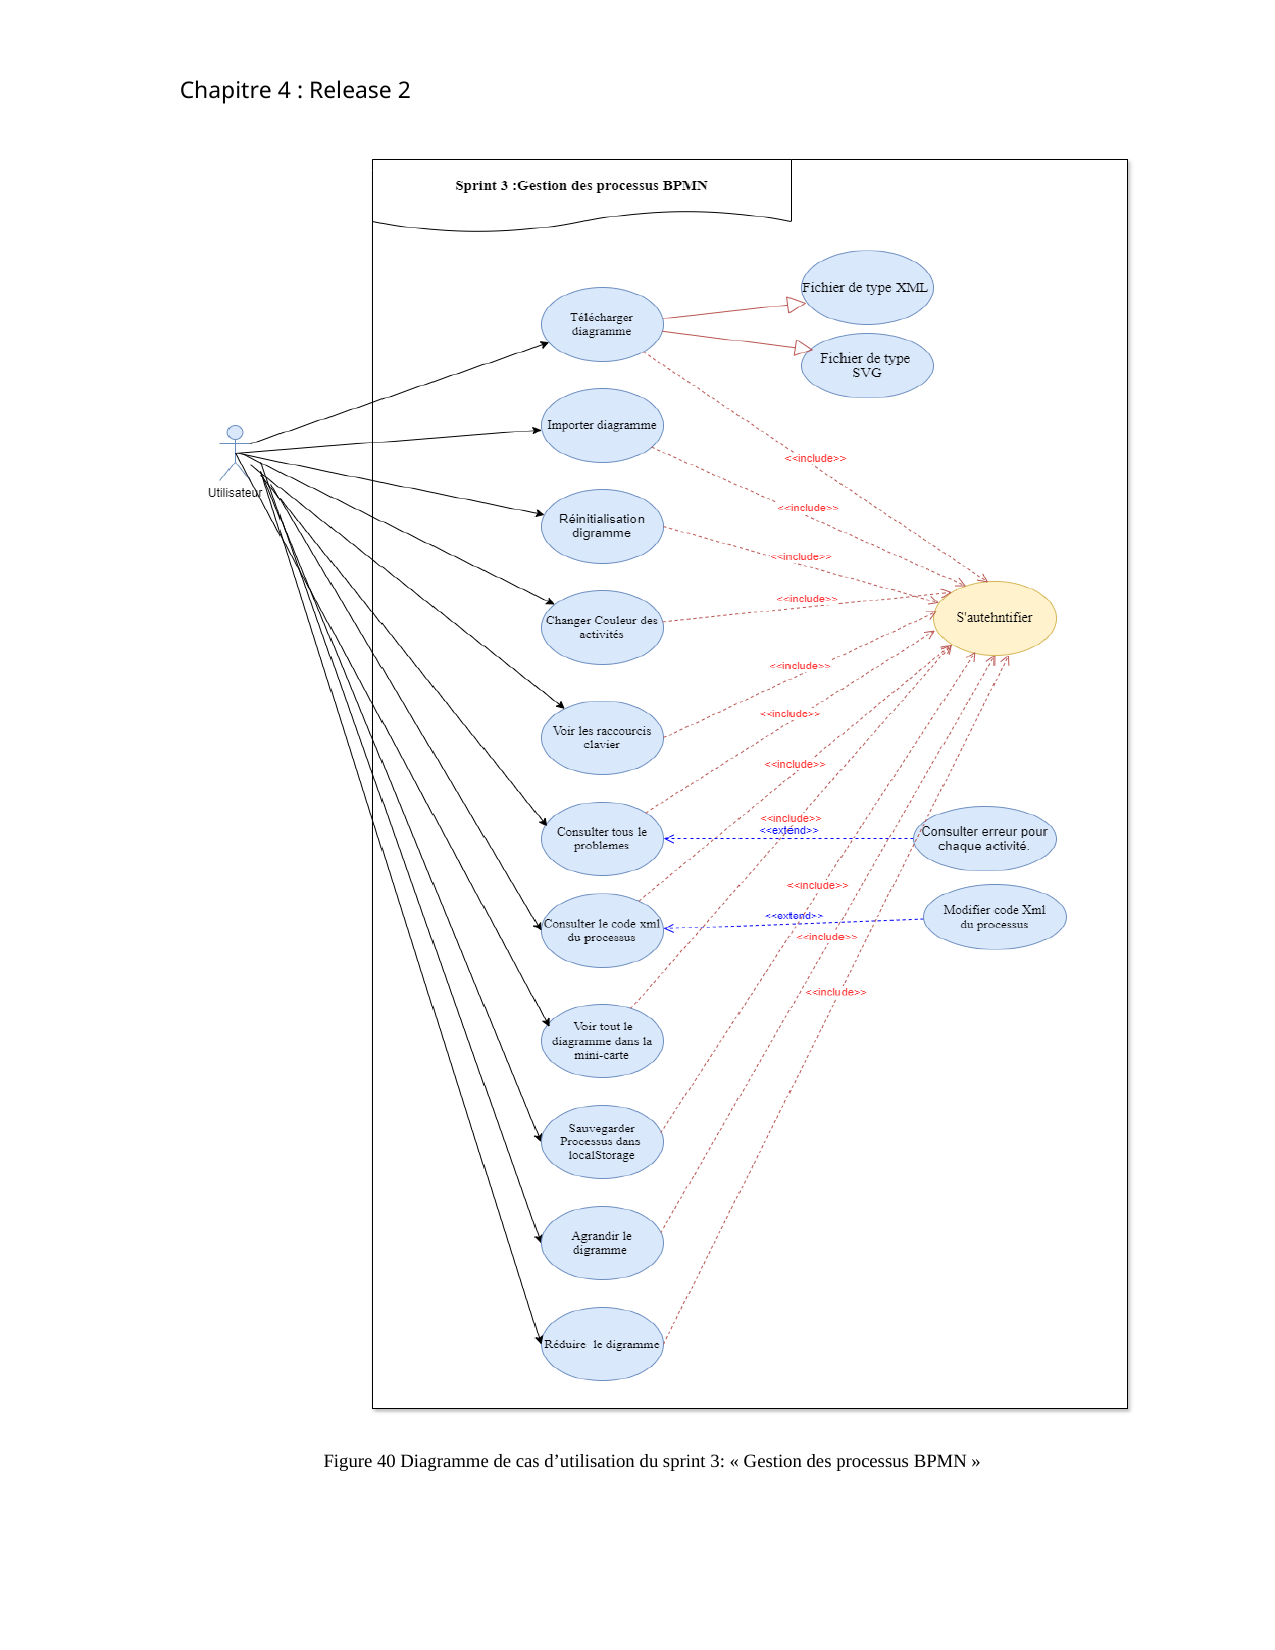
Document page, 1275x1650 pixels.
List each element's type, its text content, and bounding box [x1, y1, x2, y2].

text Figure 40 Diagramme de cas d’utilisation du sprint 3: « Gestion des processus BPMN » [150, 1450, 1125, 1472]
picture [179, 149, 1148, 1435]
